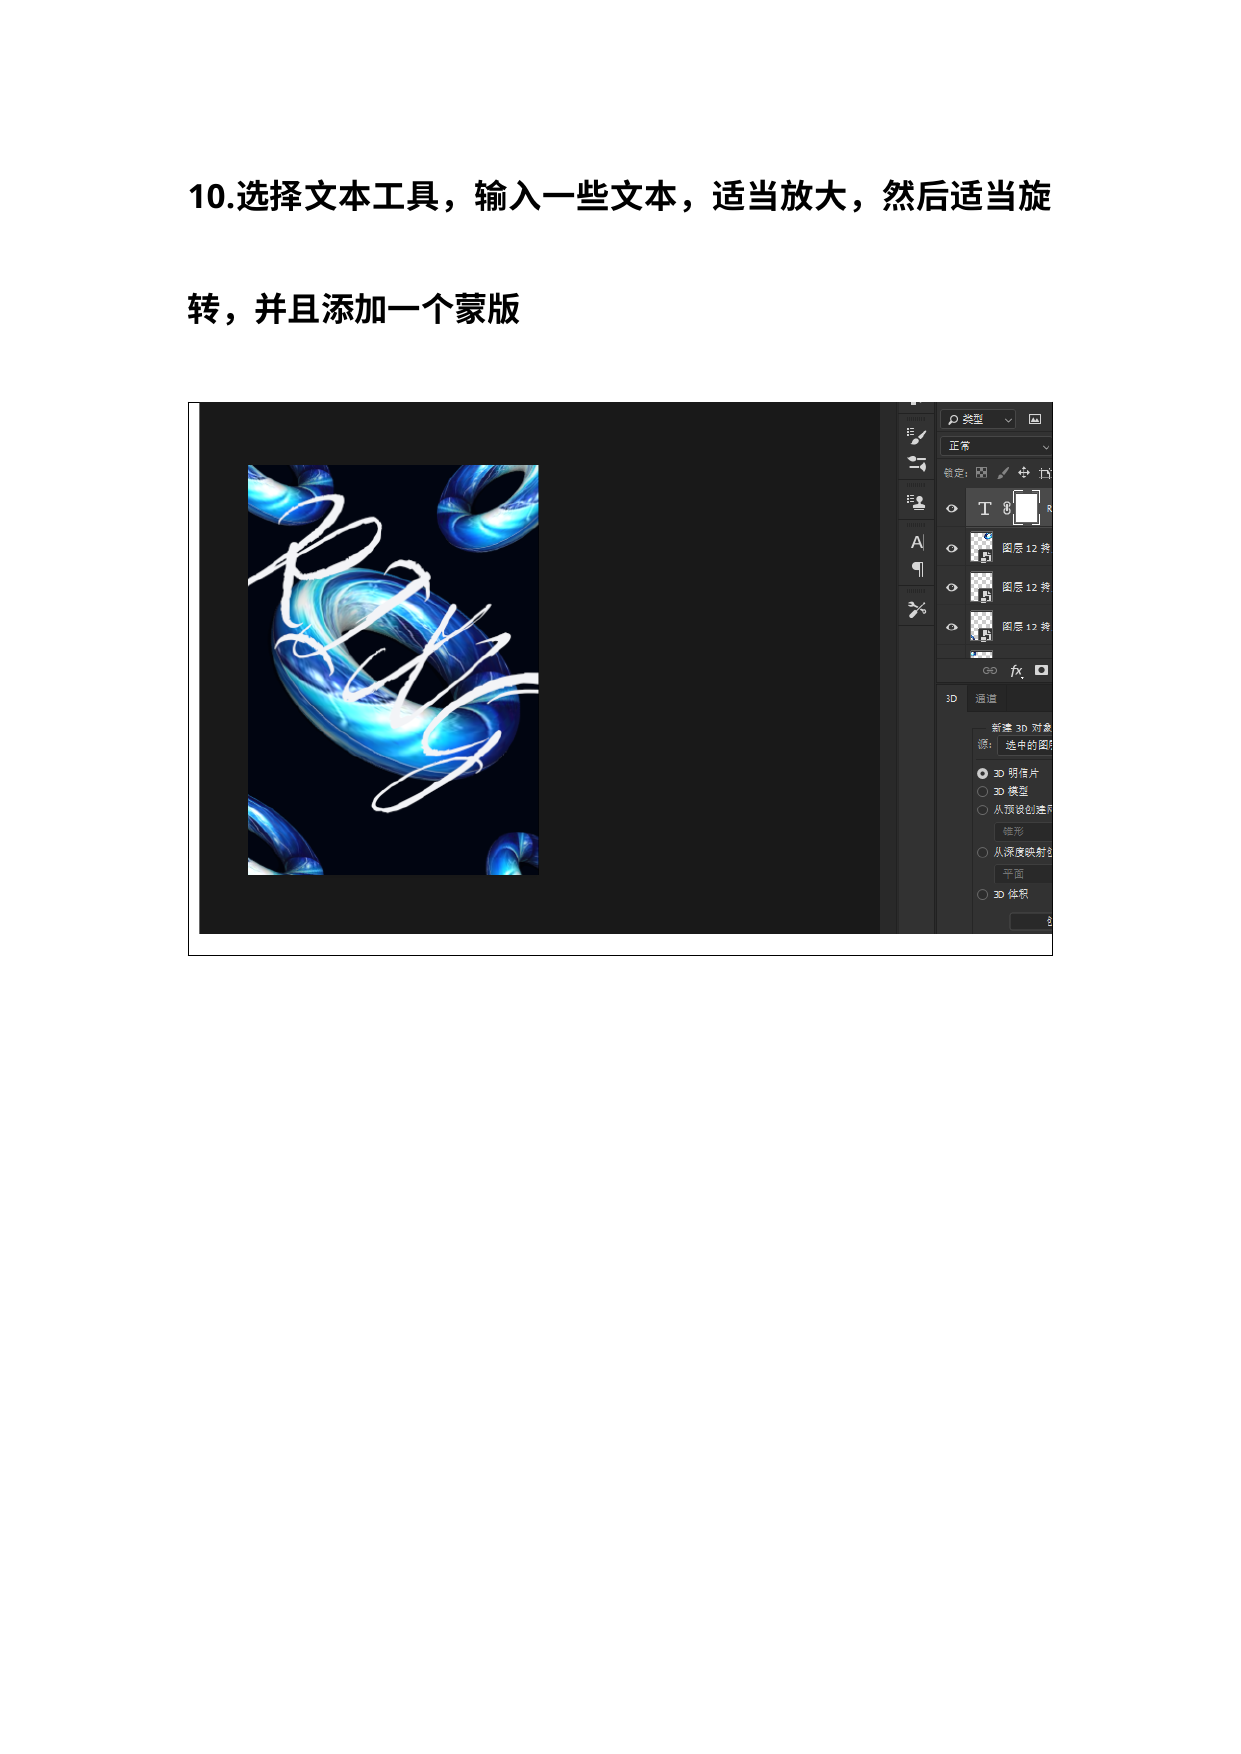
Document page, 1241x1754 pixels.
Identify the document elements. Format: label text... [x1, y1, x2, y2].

table_header [189, 403, 1052, 955]
picture [199, 402, 1053, 934]
subtitle 10.选择文本工具，输入一些文本，适当放大，然后适当旋转，并且添加一个蒙版 [187, 162, 1053, 339]
